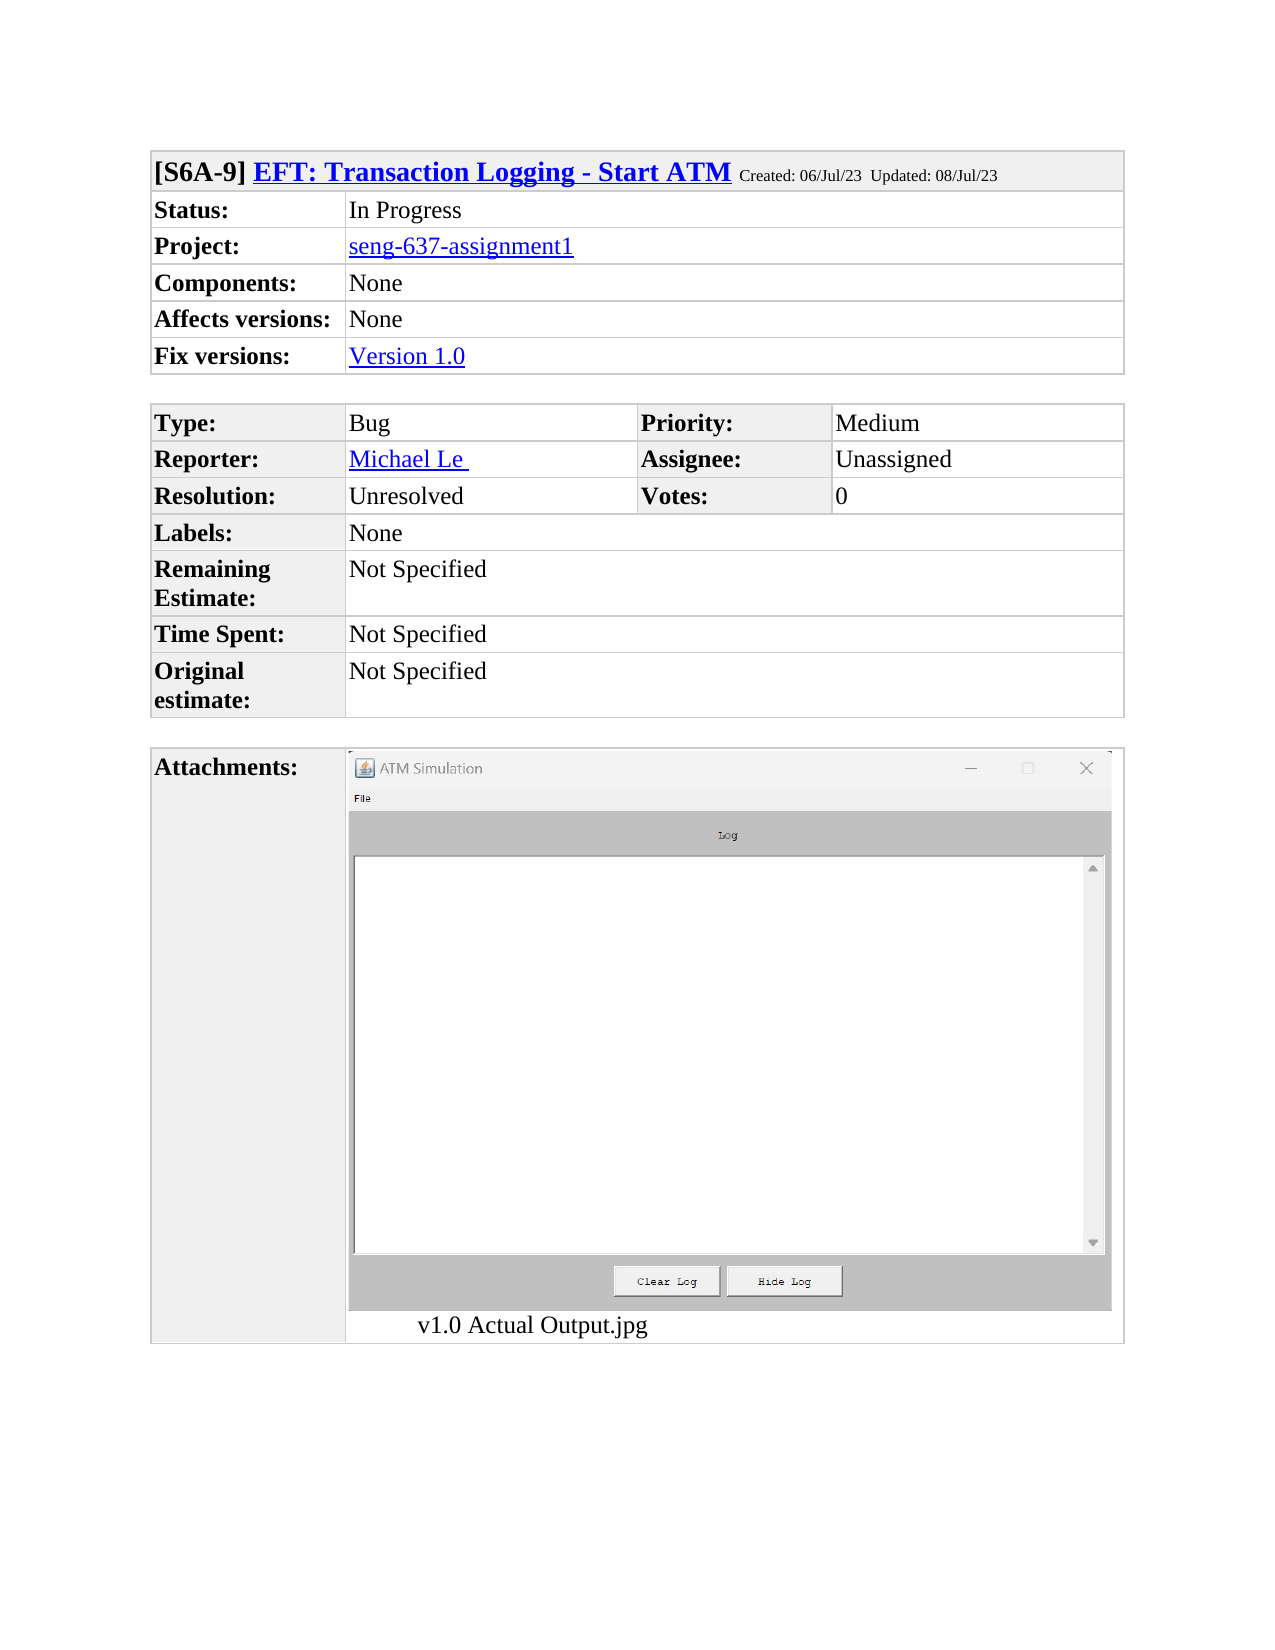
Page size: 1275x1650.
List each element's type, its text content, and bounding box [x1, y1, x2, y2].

table_cell Original estimate: [152, 653, 345, 717]
table_cell 0 [833, 478, 1123, 513]
table_cell None [346, 302, 1123, 336]
table_cell None [346, 265, 1123, 300]
table_cell Unassigned [833, 442, 1123, 476]
table_cell Labels: [152, 515, 345, 549]
table_cell Unresolved [346, 478, 637, 513]
table_header Attachments: [152, 749, 345, 1342]
table_header Type: [152, 405, 345, 440]
table_cell Not Specified [346, 617, 1123, 651]
table_cell Components: [152, 265, 345, 300]
table_cell Version 1.0 [346, 338, 1123, 373]
table_header v1.0 Actual Output.jpg [346, 749, 1123, 1342]
table_cell Michael Le [346, 442, 637, 476]
table_header Medium [833, 405, 1123, 440]
table_header Priority: [638, 405, 831, 440]
table_header Bug [346, 405, 637, 440]
table_cell Votes: [638, 478, 831, 513]
table_cell Remaining Estimate: [152, 551, 345, 615]
table_cell Fix versions: [152, 338, 345, 373]
table_cell None [346, 515, 1123, 549]
table_cell In Progress [346, 192, 1123, 227]
table_header [S6A-9] EFT: Transaction Logging - Start ATM Created: 06/Jul/23 Updated: 08/Jul/23 [152, 152, 1123, 190]
table_cell Reporter: [152, 442, 345, 476]
table_cell seng-637-assignment1 [346, 228, 1123, 263]
table_cell Not Specified [346, 653, 1123, 717]
table_cell Affects versions: [152, 302, 345, 336]
table_cell Status: [152, 192, 345, 227]
picture [348, 751, 1112, 1311]
table_cell Assignee: [638, 442, 831, 476]
table_cell Resolution: [152, 478, 345, 513]
table_cell Not Specified [346, 551, 1123, 615]
table_cell Project: [152, 228, 345, 263]
table_cell Time Spent: [152, 617, 345, 651]
